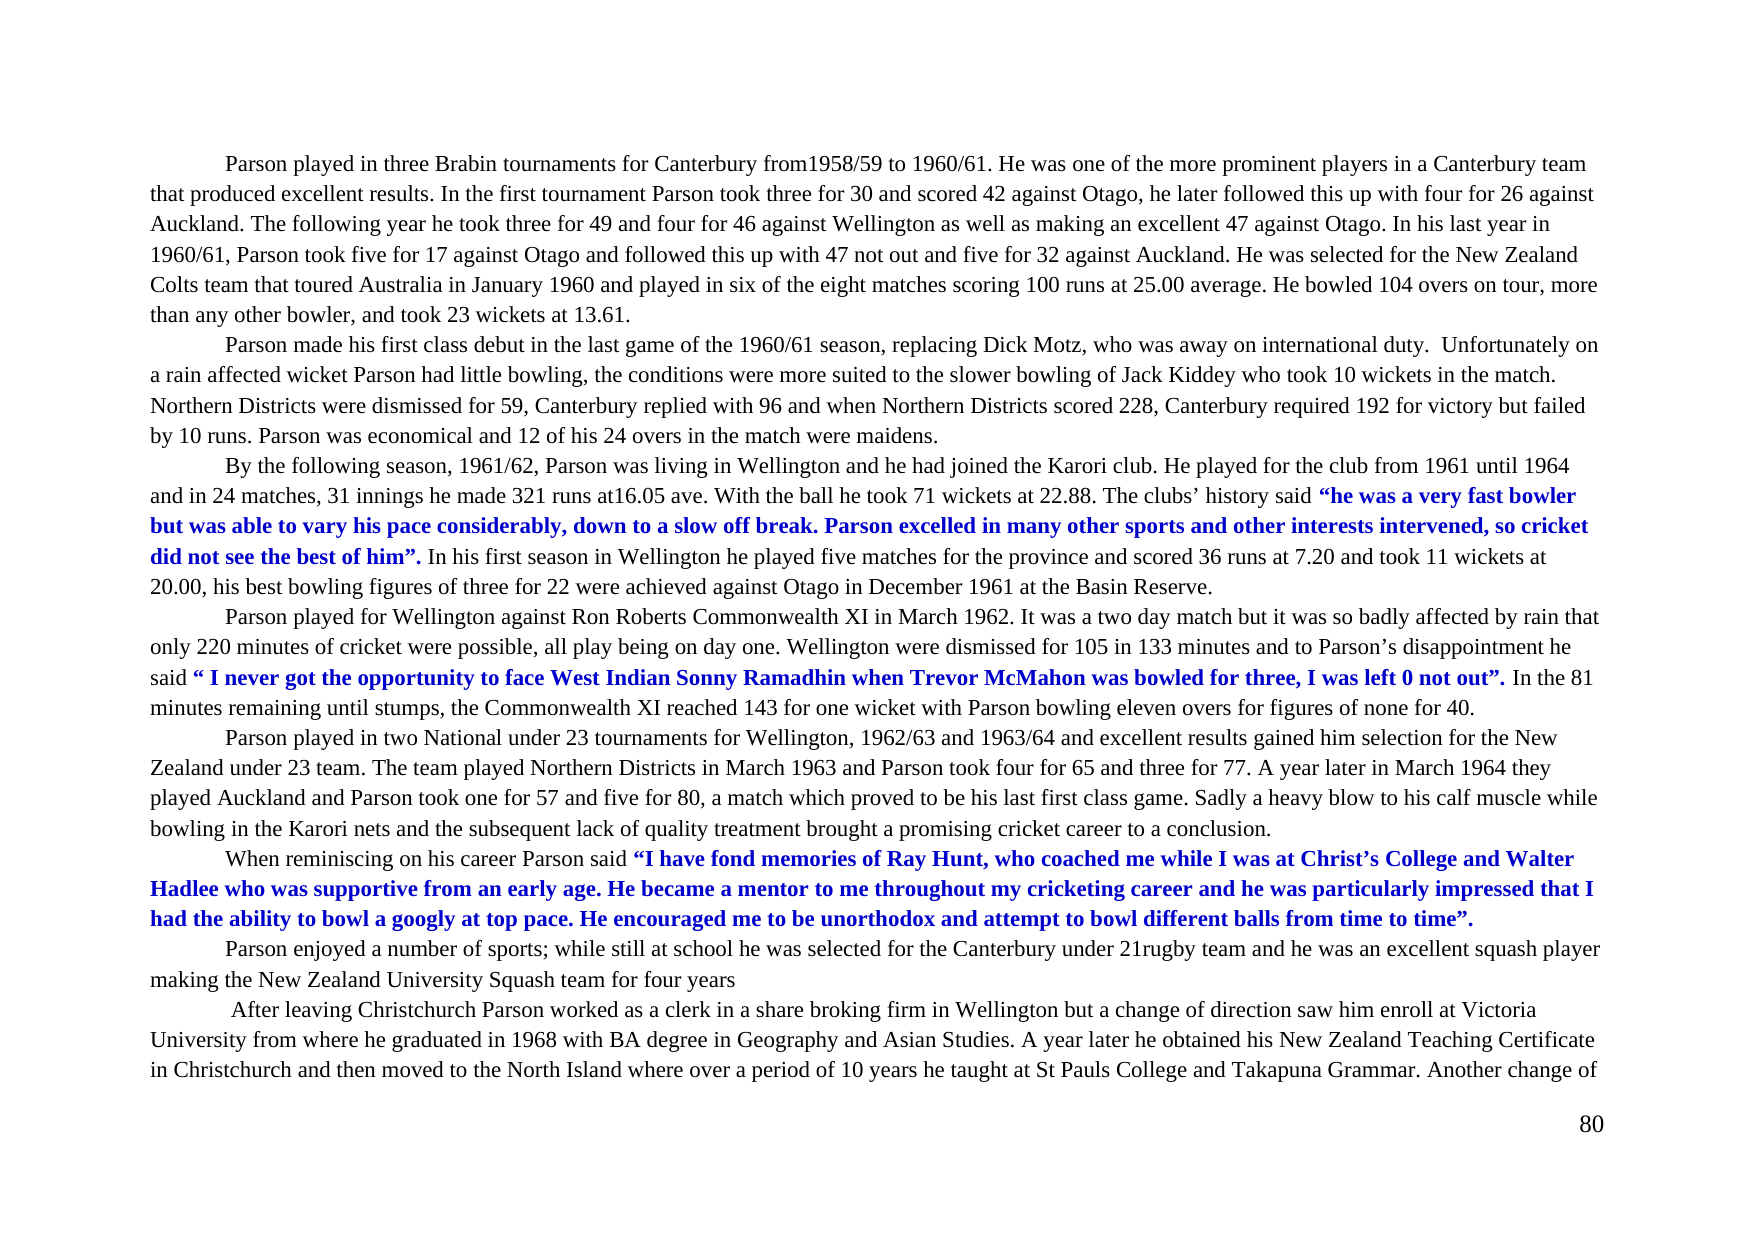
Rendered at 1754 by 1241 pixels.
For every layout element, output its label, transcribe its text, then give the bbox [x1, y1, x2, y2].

text Parson played for Wellington against Ron Roberts Commonwealth XI in March 1962. It was a two day match but it was so badly affected by rain that only 220 minutes of cricket were possible, all play being on day one. Wellington were dismissed for 105 in 133 minutes and to Parson’s disappointment he said “ I never got the opportunity to face West Indian Sonny Ramadhin when Trevor McMahon was bowled for three, I was left 0 not out”. In the 81 minutes remaining until stumps, the Commonwealth XI reached 143 for one wicket with Parson bowling eleven overs for figures of none for 40. [150, 603, 1604, 720]
text By the following season, 1961/62, Parson was living in Wellington and he had joined the Karori club. He played for the club from 1961 until 1964 and in 24 matches, 31 innings he made 321 runs at16.05 ave. With the ball he took 71 wickets at 22.88. The clubs’ history said “he was a very fast bowler but was able to vary his pace considerably, down to a slow off break. Parson excelled in many other sports and other interests intervened, so cricket did not see the best of him”. In his first season in Wellington he played five matches for the province and scored 36 runs at 7.20 and took 11 wickets at 20.00, his best bowling figures of three for 22 were achieved against Otago in December 1961 at the Basin Reserve. [150, 452, 1604, 599]
text When reminiscing on his career Parson said “I have fond memories of Ray Hunt, who coached me while I was at Christ’s College and Walter Hadlee who was supportive from an early age. He became a mentor to me throughout my cricketing career and he was particularly impressed that I had the ability to bowl a googly at top pace. He encouraged me to be unorthodox and attempt to bowl different balls from time to time”. [150, 845, 1604, 932]
text Parson played in three Brabin tournaments for Canterbury from1958/59 to 1960/61. He was one of the more prominent players in a Canterbury team that produced excellent results. In the first tournament Parson took three for 30 and scored 42 against Otago, he later followed this up with four for 26 against Auckland. The following year he took three for 49 and four for 46 against Wellington as well as making an excellent 47 against Otago. In his last year in 1960/61, Parson took five for 17 against Otago and followed this up with 47 not out and five for 32 against Auckland. He was selected for the New Zealand Colts team that toured Australia in January 1960 and played in six of the eight matches scoring 100 runs at 25.00 average. He bowled 104 overs on tour, more than any other bowler, and took 23 wickets at 13.61. [150, 150, 1604, 327]
text Parson made his first class debut in the last game of the 1960/61 season, replacing Dick Motz, who was away on international duty. Unfortunately on a rain affected wicket Parson had little bowling, the conditions were more suited to the slower bowling of Jack Kiddey who took 10 wickets in the match. Northern Districts were dismissed for 59, Canterbury replied with 96 and when Northern Districts scored 228, Canterbury required 192 for victory but failed by 10 runs. Parson was economical and 12 of his 24 overs in the match were maidens. [150, 331, 1604, 448]
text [150, 996, 1604, 1083]
text Parson enjoyed a number of sports; while still at school he was selected for the Canterbury under 21rugby team and he was an excellent squash player making the New Zealand University Squash team for four years [150, 935, 1604, 992]
text Parson played in two National under 23 tournaments for Wellington, 1962/63 and 1963/64 and excellent results gained him selection for the New Zealand under 23 team. The team played Northern Districts in March 1963 and Parson took four for 65 and three for 77. A year later in March 1964 they played Auckland and Parson took one for 57 and five for 80, a match which proved to be his last first class game. Sadly a heavy blow to his calf muscle while bowling in the Karori nets and the subsequent lack of quality treatment brought a promising cricket career to a conclusion. [150, 724, 1604, 841]
